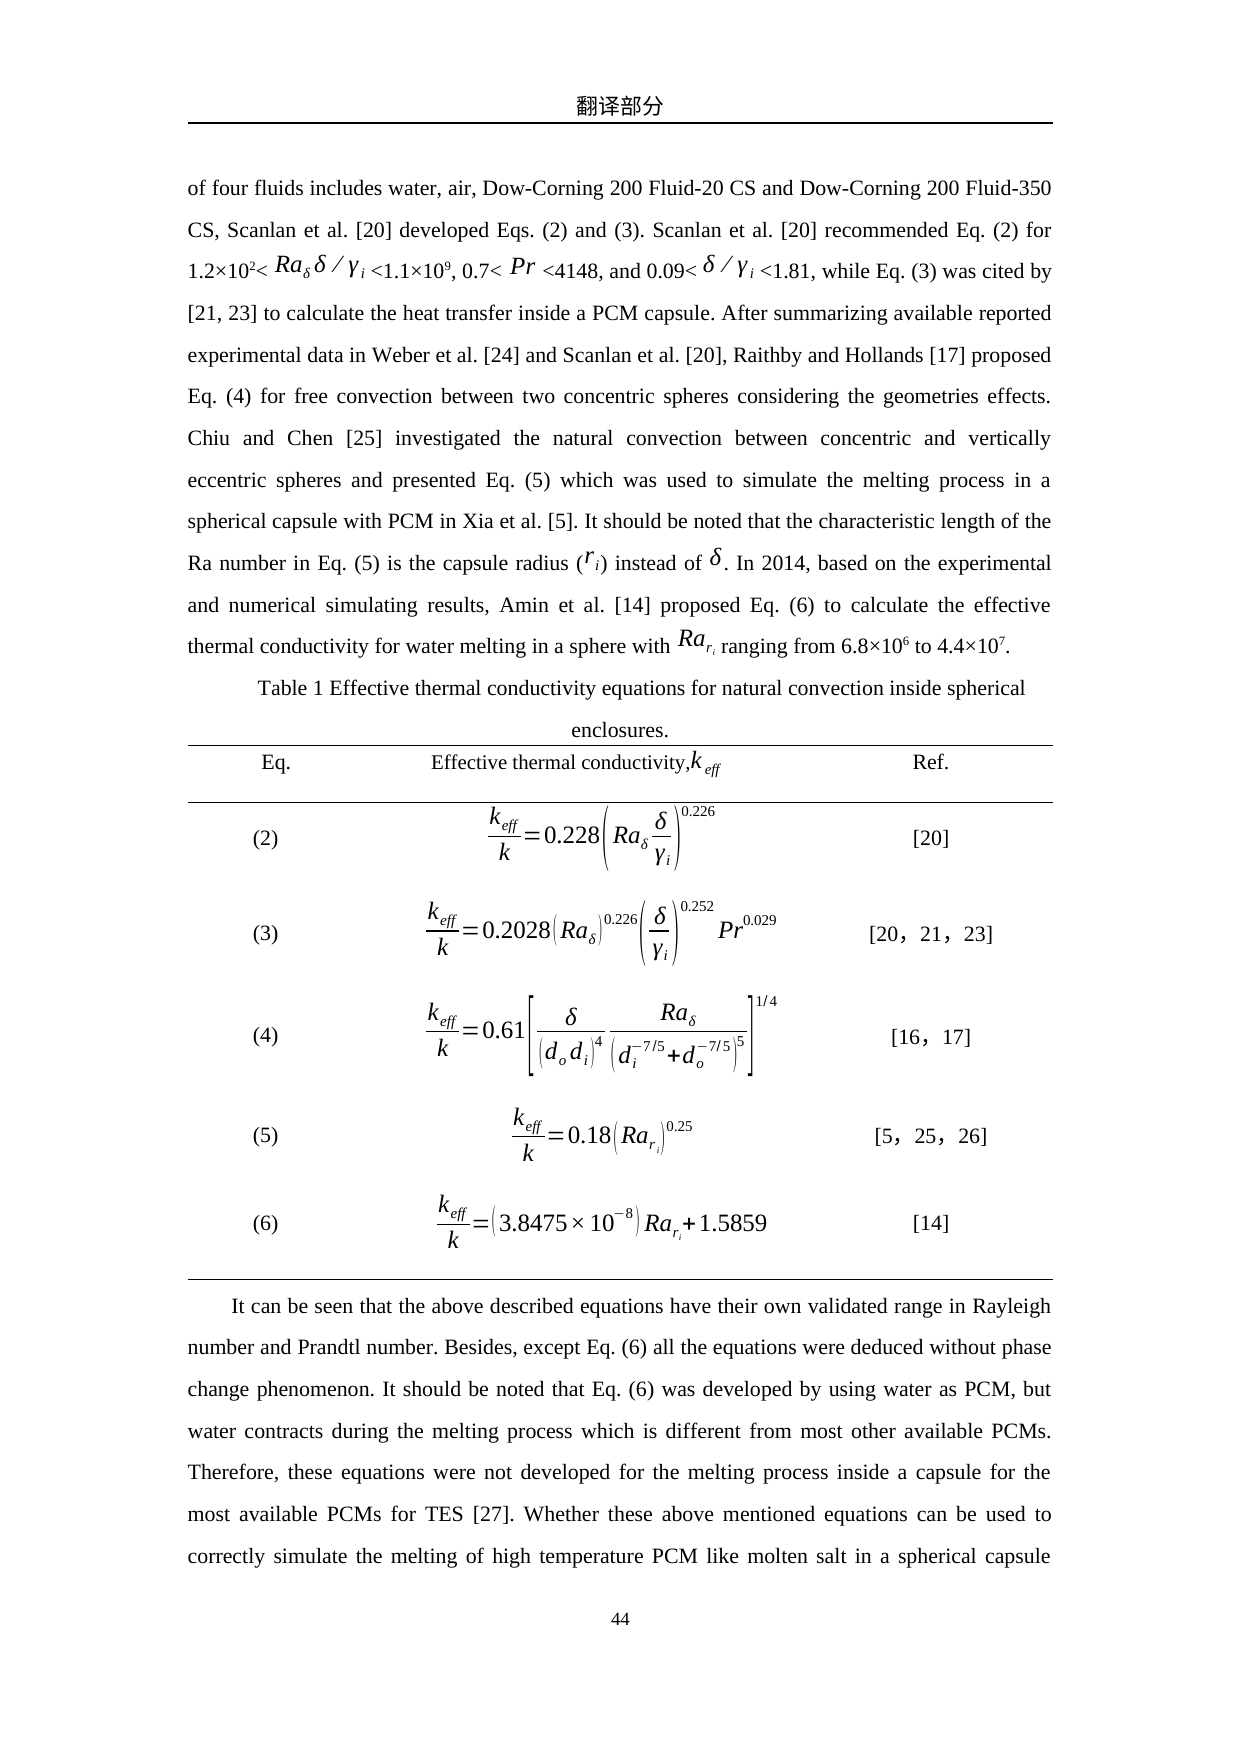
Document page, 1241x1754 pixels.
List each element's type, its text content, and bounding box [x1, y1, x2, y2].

table_cell [343, 1103, 809, 1191]
table_header Eq. [188, 746, 343, 802]
table_header Ref. [809, 746, 1053, 802]
table_cell [343, 803, 809, 897]
table_cell [343, 1191, 809, 1279]
table_cell (3) [188, 898, 343, 992]
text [187, 162, 1053, 662]
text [187, 1280, 1053, 1571]
table_cell (4) [188, 992, 343, 1103]
table_cell [343, 898, 809, 992]
table_cell (6) [188, 1191, 343, 1279]
table_cell (2) [188, 803, 343, 897]
table_cell [14] [809, 1191, 1053, 1279]
table_cell [343, 992, 809, 1103]
table_cell [20，21，23] [809, 898, 1053, 992]
table_cell [20] [809, 803, 1053, 897]
table_cell [5，25，26] [809, 1103, 1053, 1191]
table_header Effective thermal conductivity, [343, 746, 809, 802]
table_cell (5) [188, 1103, 343, 1191]
text Table 1 Effective thermal conductivity equations for natural convection inside spherical enclosures. [187, 662, 1053, 745]
table_cell [16，17] [809, 992, 1053, 1103]
